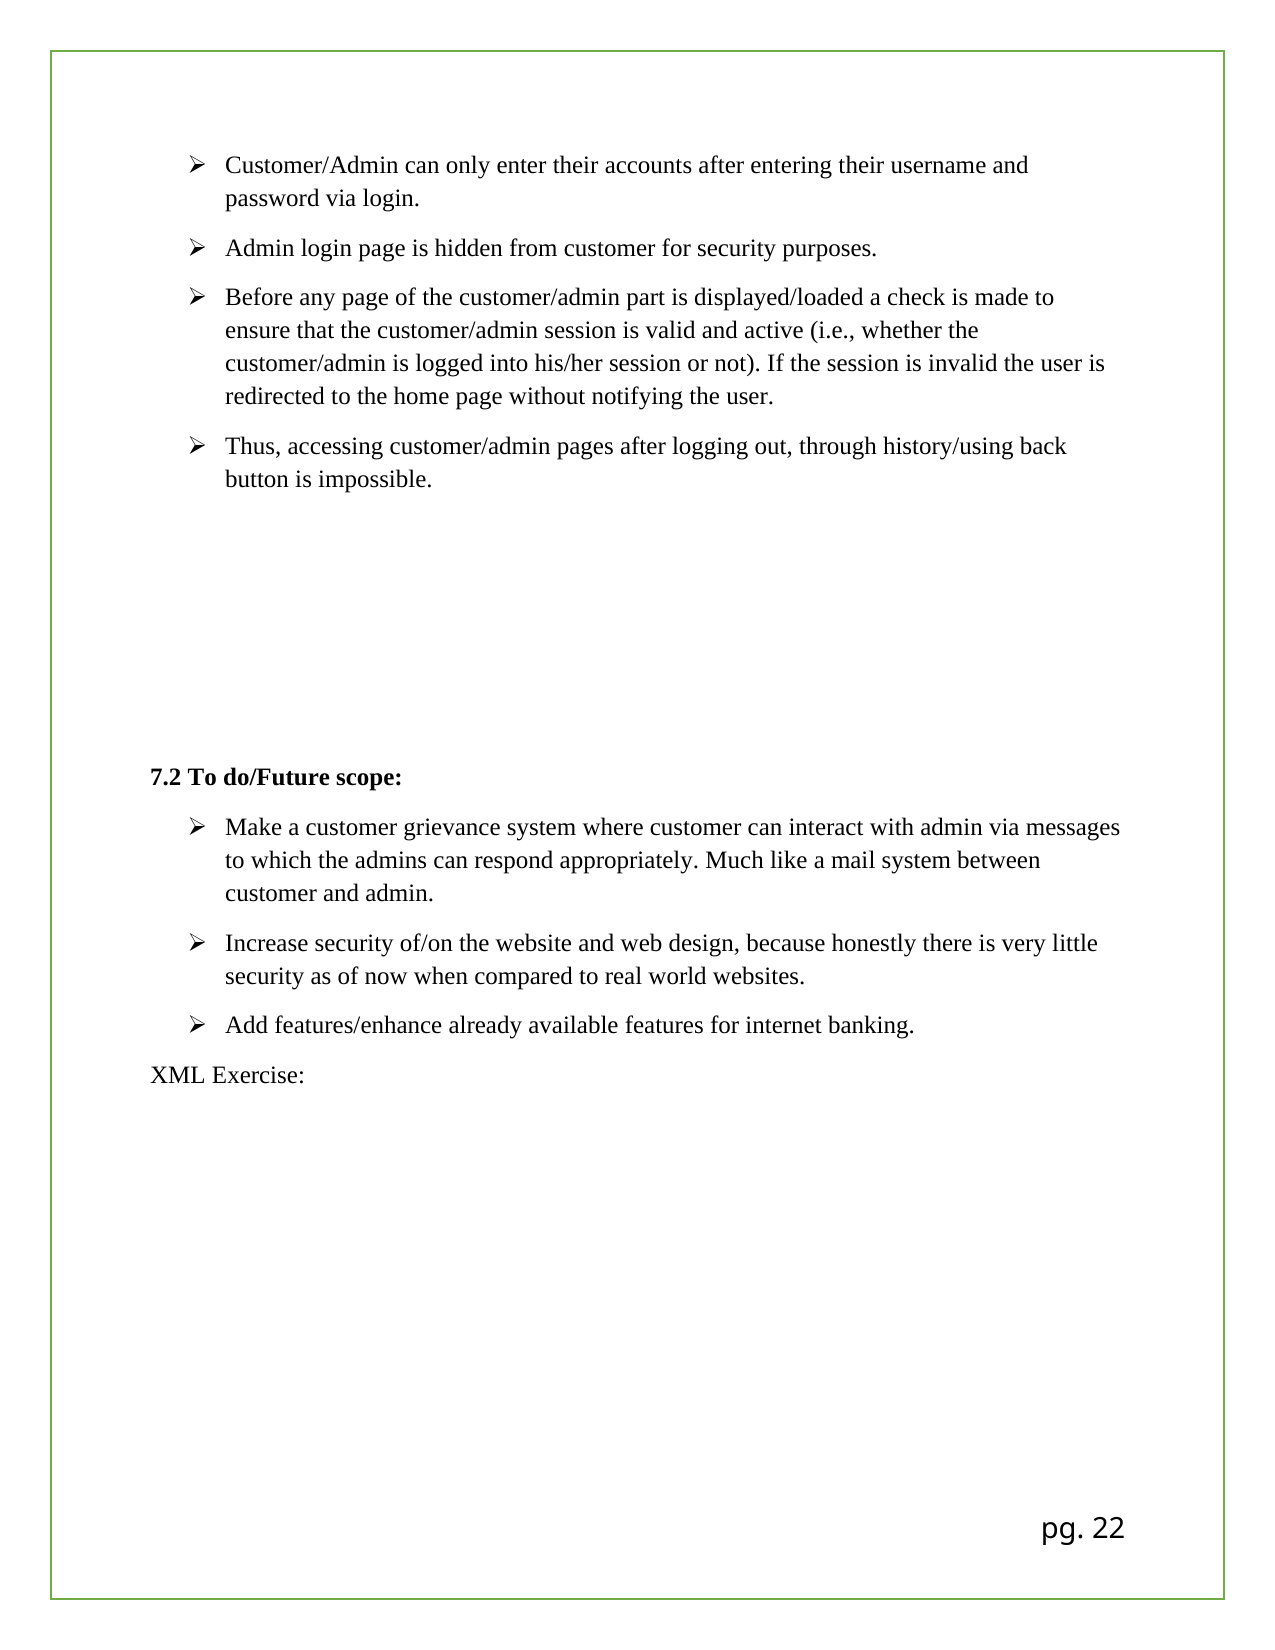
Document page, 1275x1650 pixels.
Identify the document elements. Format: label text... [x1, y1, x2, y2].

list Add features/enhance already available features for internet banking. [187, 1010, 1125, 1039]
text 7.2 To do/Future scope: [150, 762, 1125, 791]
list Make a customer grievance system where customer can interact with admin via messages to which the admins can respond appropriately. Much like a mail system between customer and admin. [187, 812, 1125, 907]
text XML Exercise: [150, 1060, 1125, 1089]
list Customer/Admin can only enter their accounts after entering their username and password via login. [187, 150, 1125, 212]
list Admin login page is hidden from customer for security purposes. [187, 233, 1125, 261]
list Thus, accessing customer/admin pages after logging out, through history/using back button is impossible. [187, 431, 1125, 493]
list Increase security of/on the website and web design, because honestly there is very little security as of now when compared to real world websites. [187, 928, 1125, 989]
